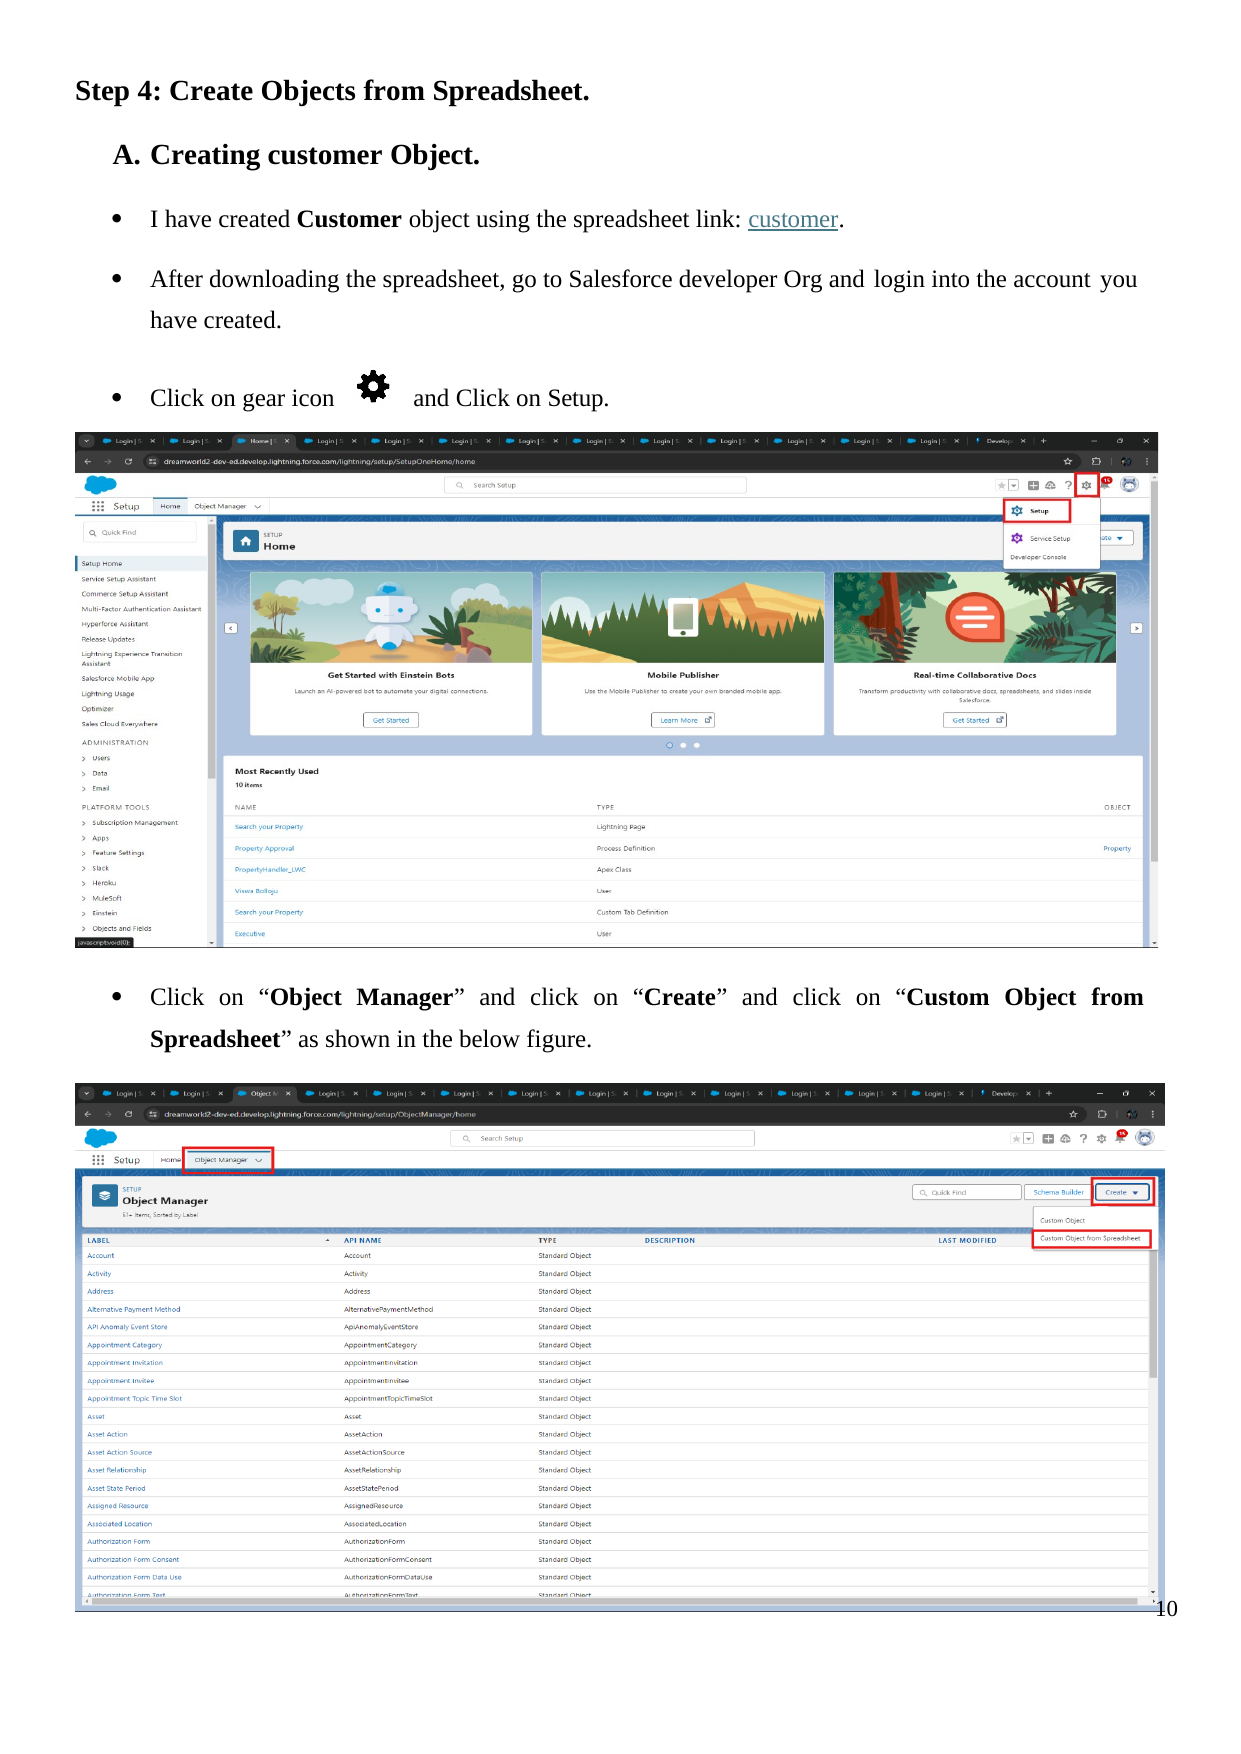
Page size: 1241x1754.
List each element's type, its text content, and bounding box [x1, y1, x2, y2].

subtitle Step 4: Create Objects from Spreadsheet. [75, 73, 1178, 107]
list After downloading the spreadsheet, go to Salesforce developer Org and login into the account you have created. [112, 264, 1166, 334]
picture [75, 432, 1159, 948]
list Creating customer Object. [112, 137, 1178, 171]
picture [352, 365, 394, 407]
list I have created Customer object using the spreadsheet link: customer. [112, 204, 1178, 233]
picture [75, 1083, 1165, 1612]
list Click on gear icon and Click on Setup. [112, 365, 1178, 412]
list Click on “Object Manager” and click on “Create” and click on “Custom Object from Spreadsheet” as shown in the below figure. [112, 982, 1165, 1052]
